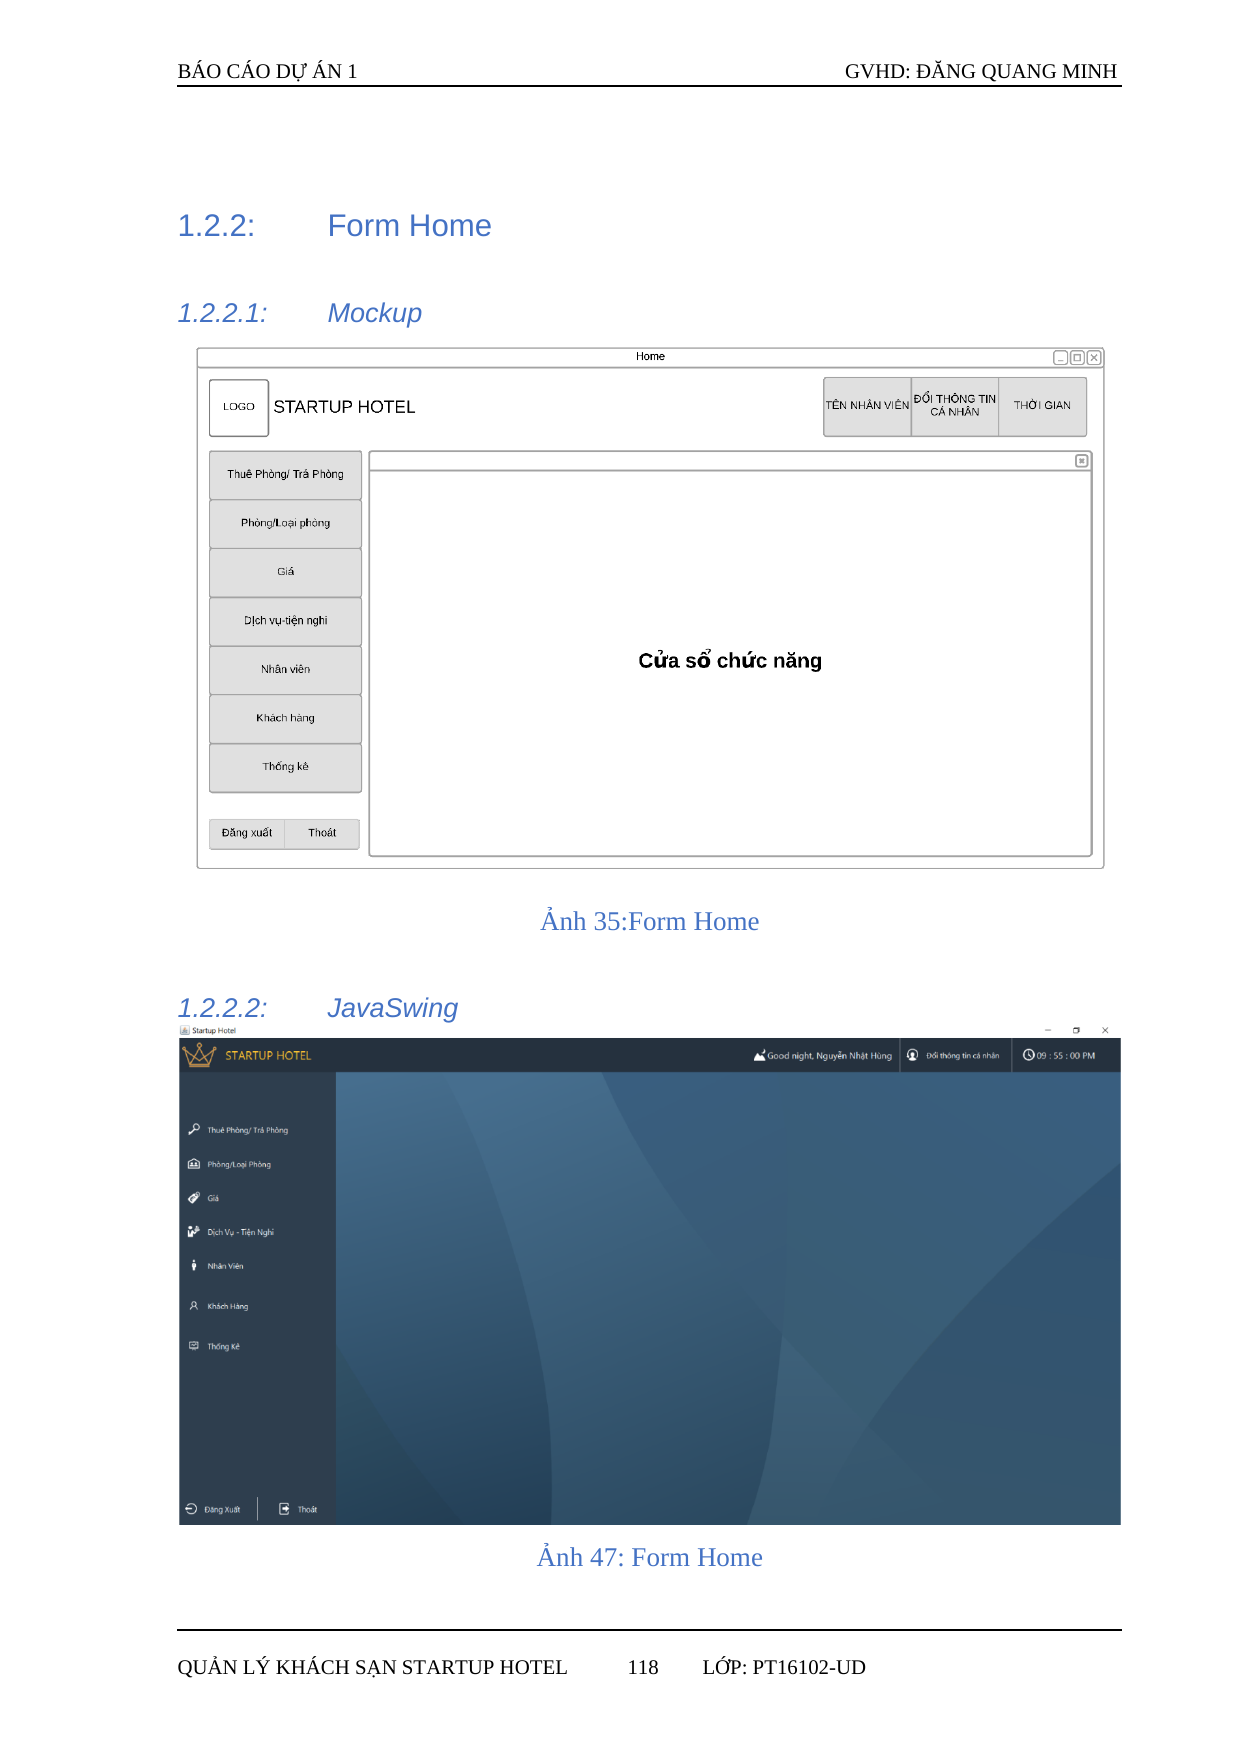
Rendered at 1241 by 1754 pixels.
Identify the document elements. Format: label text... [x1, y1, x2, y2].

subtitle Form Home [177, 207, 1122, 243]
picture [177, 1023, 1123, 1525]
picture [177, 328, 1123, 888]
text Ảnh 47: Form Home [177, 1541, 1122, 1572]
subtitle JavaSwing [177, 992, 1122, 1023]
subtitle Mockup [177, 297, 1122, 328]
